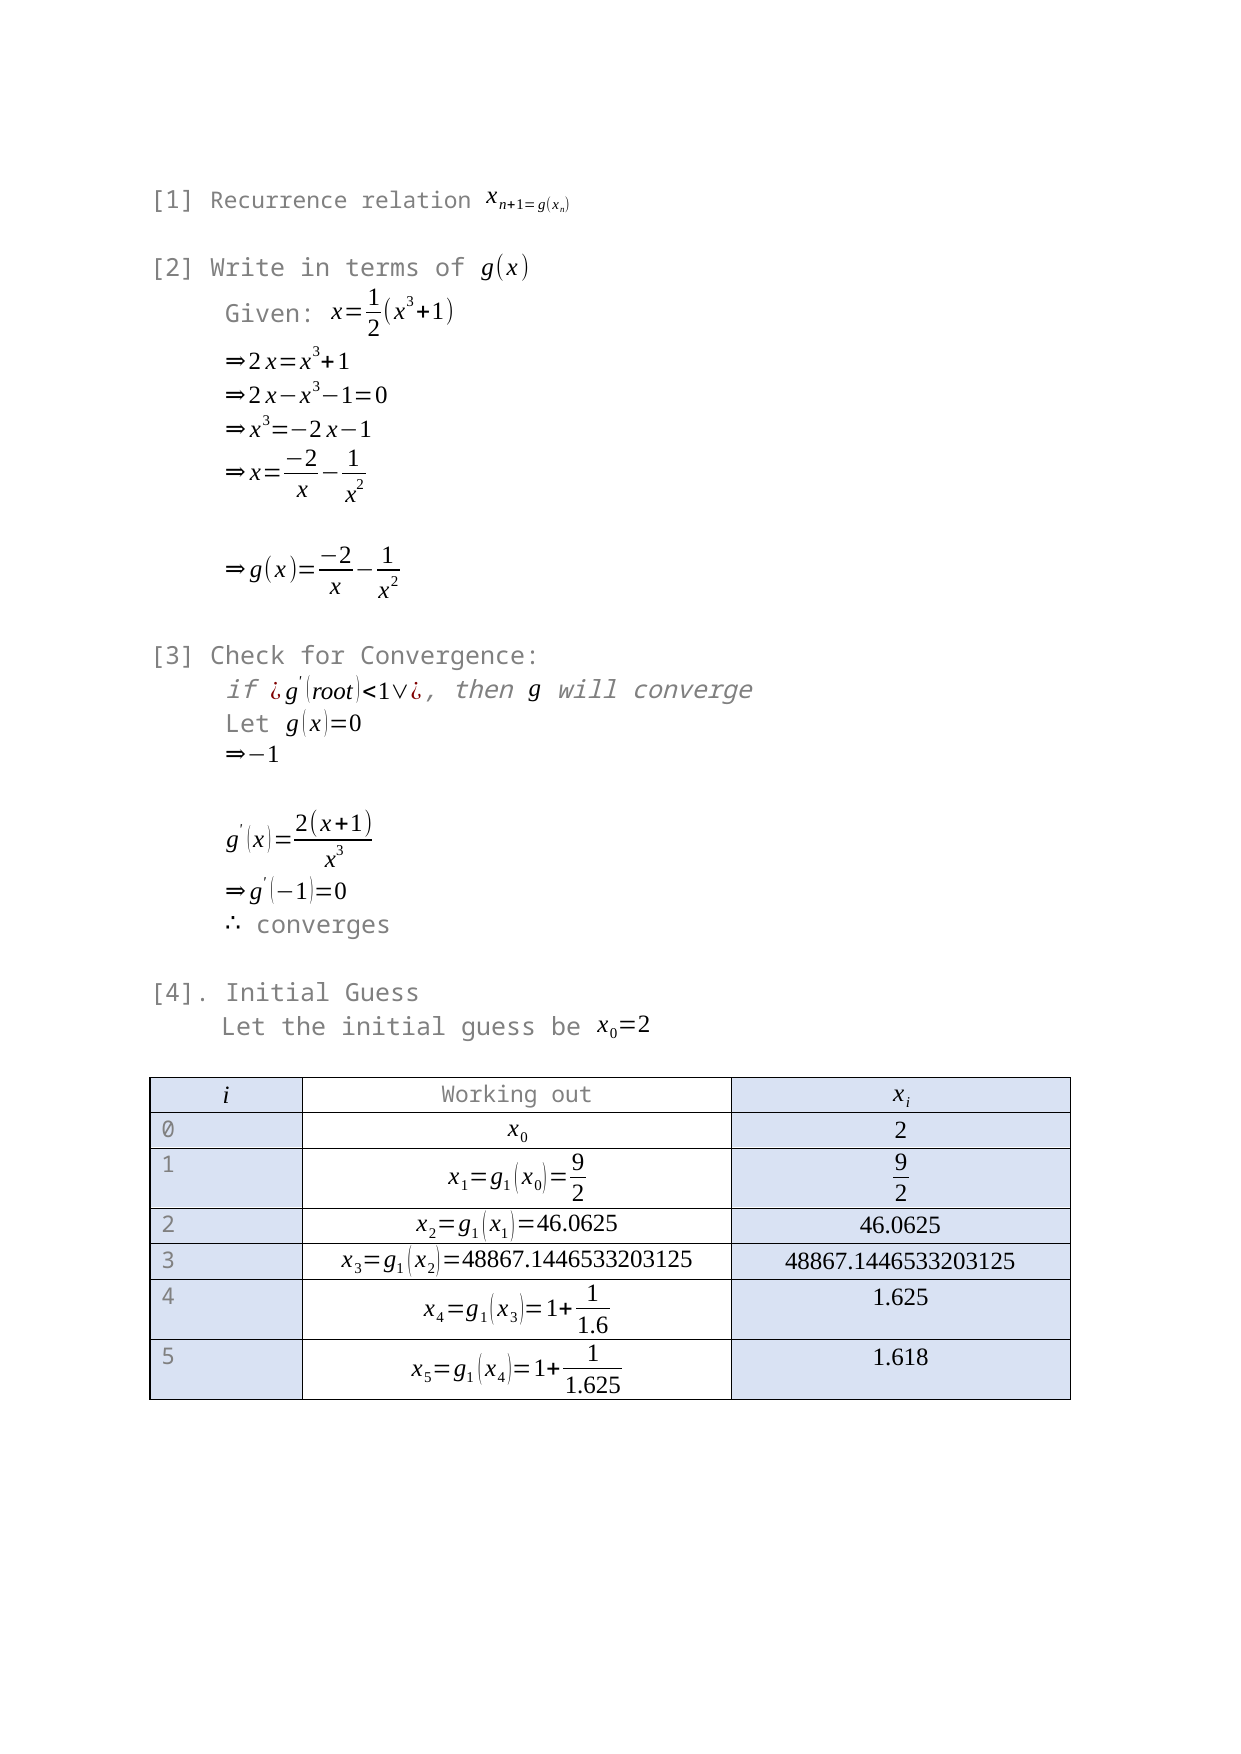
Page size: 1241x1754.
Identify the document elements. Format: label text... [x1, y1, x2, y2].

table_cell [732, 1149, 1070, 1207]
table_cell 2 [151, 1209, 302, 1243]
text [2] Write in terms of [150, 249, 1090, 283]
table_cell 0 [151, 1113, 302, 1147]
table_cell [303, 1209, 731, 1243]
table_cell [303, 1113, 731, 1147]
table_cell [732, 1209, 1070, 1243]
text converges [225, 907, 1090, 941]
table_cell [732, 1244, 1070, 1279]
table_cell [303, 1340, 731, 1399]
table_cell [303, 1280, 731, 1339]
table_cell [303, 1244, 731, 1279]
text if , then will converge [150, 672, 1090, 706]
table_cell 1 [151, 1149, 302, 1207]
table_header Working out [303, 1078, 731, 1112]
text [3] Check for Convergence: [150, 638, 1090, 672]
table_cell 5 [151, 1340, 302, 1399]
table_header [151, 1078, 302, 1112]
text Let the initial guess be [150, 1009, 1090, 1043]
table_cell [732, 1280, 1070, 1339]
table_cell [732, 1340, 1070, 1399]
text [1] Recurrence relation [150, 181, 1090, 215]
text Let [225, 706, 1090, 740]
text Given: [225, 283, 1090, 342]
text [4]. Initial Guess [150, 975, 1090, 1009]
table_cell 3 [151, 1244, 302, 1279]
table_cell [732, 1113, 1070, 1147]
table_cell [303, 1149, 731, 1207]
table_cell 4 [151, 1280, 302, 1339]
table_header [732, 1078, 1070, 1112]
